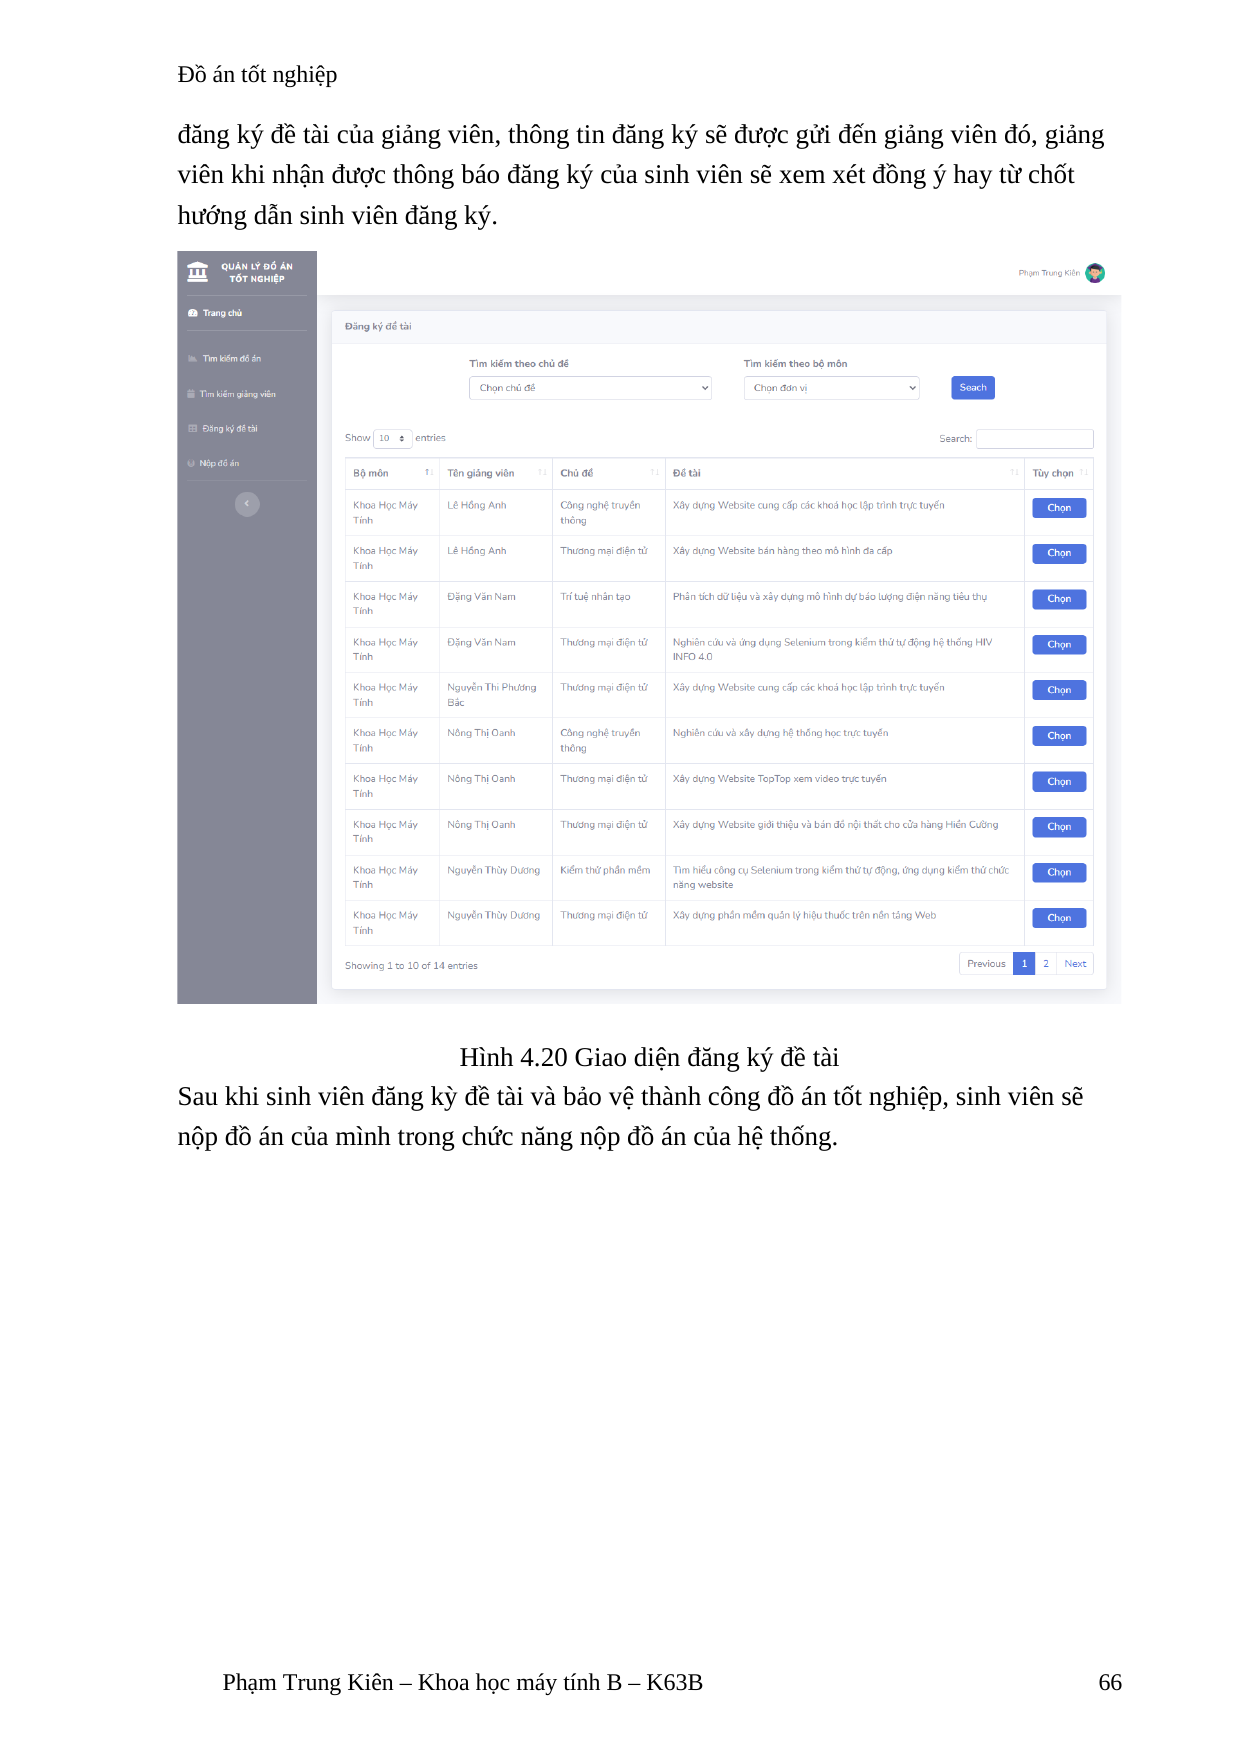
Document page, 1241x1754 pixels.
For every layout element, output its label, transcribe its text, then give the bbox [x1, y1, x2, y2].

picture [177, 251, 1122, 1004]
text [177, 118, 1122, 230]
subtitle Hình 4.20 Giao diện đăng ký đề tài [177, 1036, 1122, 1074]
text Sau khi sinh viên đăng kỳ đề tài và bảo vệ thành công đồ án tốt nghiệp, sinh viên sẽ nộp đồ án của mình trong chức năng nộp đồ án của hệ thống. [177, 1080, 1122, 1151]
